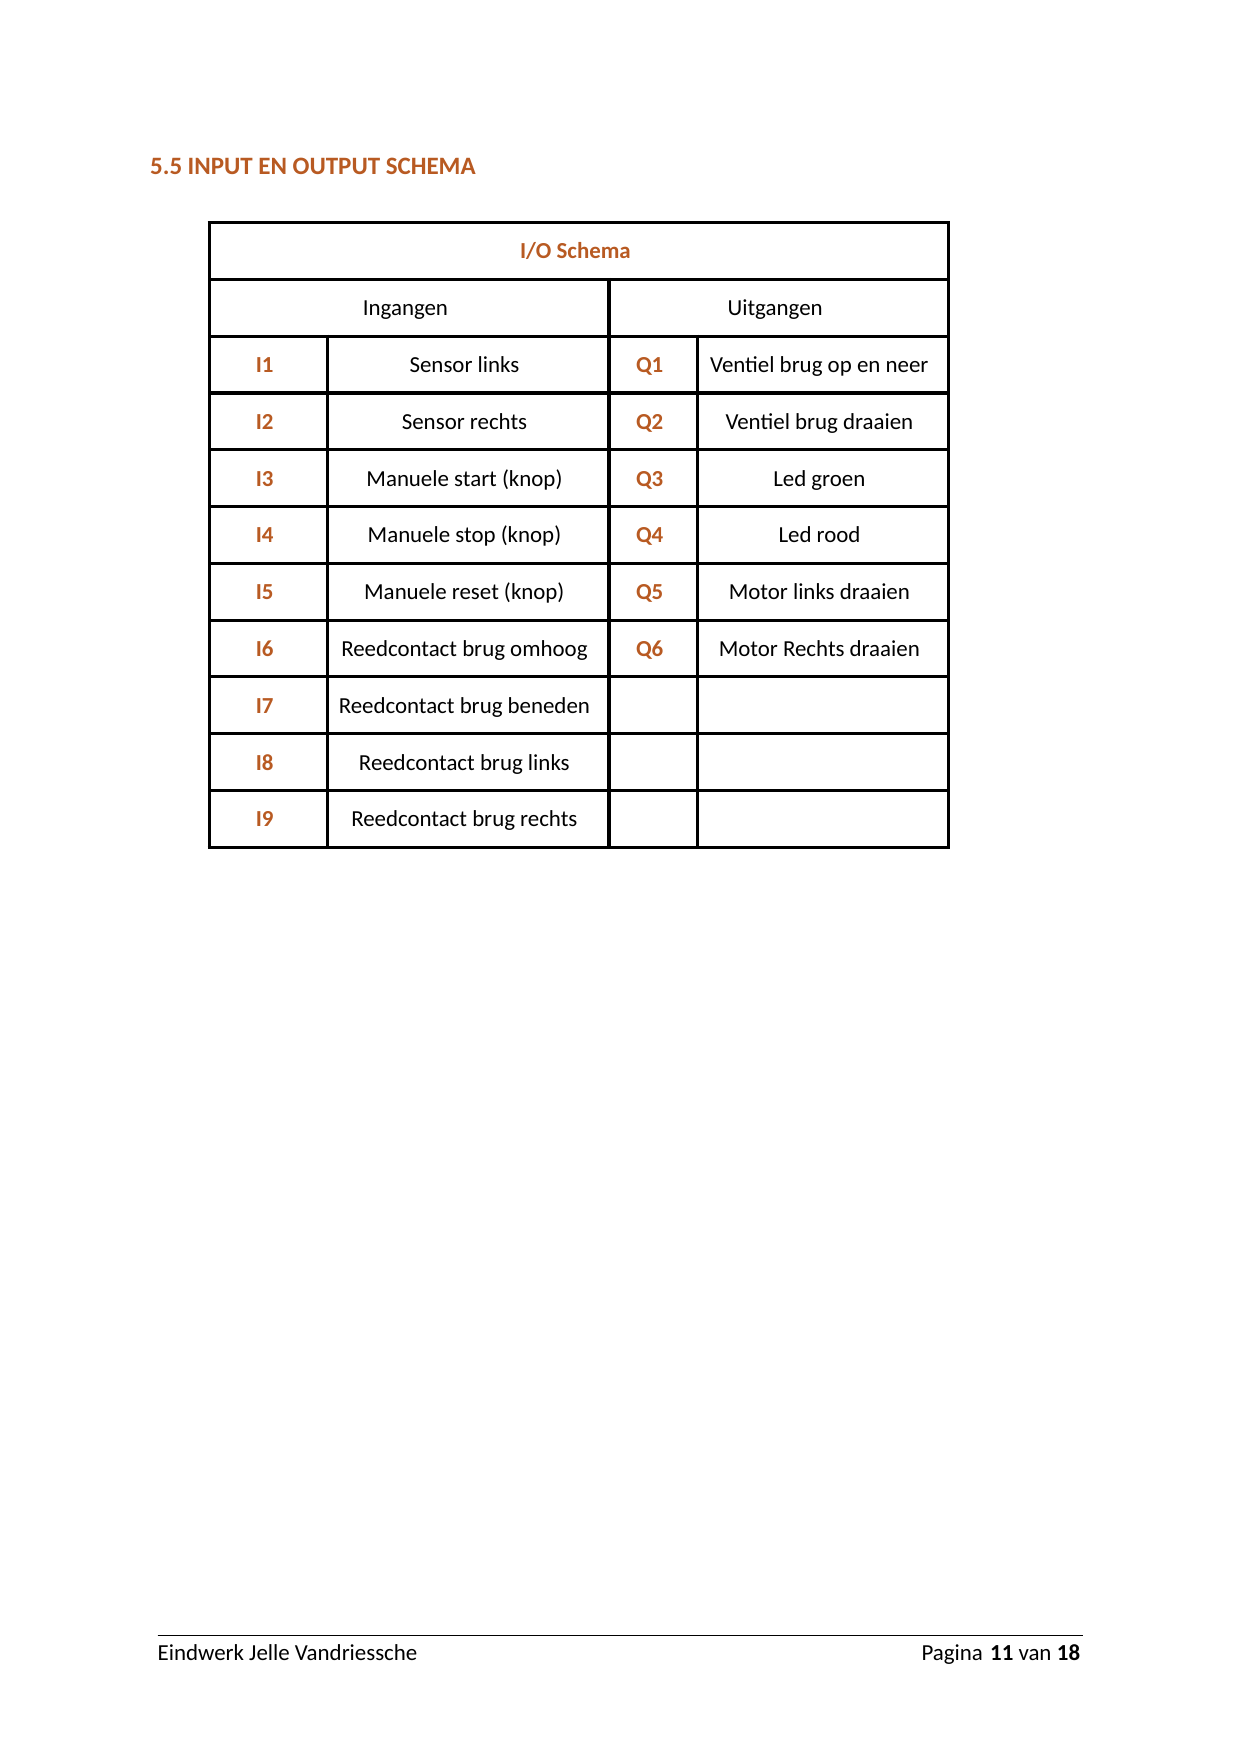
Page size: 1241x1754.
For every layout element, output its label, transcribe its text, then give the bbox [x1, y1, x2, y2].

table_cell [611, 735, 696, 789]
table_cell Motor Rechts draaien [699, 622, 947, 675]
table_cell Manuele reset (knop) [329, 565, 607, 618]
table_cell [699, 735, 947, 789]
table_cell Ventiel brug draaien [699, 395, 947, 448]
table_cell [699, 678, 947, 732]
table_cell Uitgangen [611, 281, 947, 334]
table_cell Led rood [699, 508, 947, 562]
table_cell Q2 [611, 395, 696, 448]
table_cell I6 [211, 622, 326, 675]
table_cell I8 [211, 735, 326, 789]
table_cell [611, 792, 696, 846]
table_cell Q3 [611, 451, 696, 505]
table_cell Reedcontact brug omhoog [329, 622, 607, 675]
table_cell Motor links draaien [699, 565, 947, 618]
table_cell I9 [211, 792, 326, 846]
table_cell Q4 [611, 508, 696, 562]
table_cell [611, 678, 696, 732]
table_cell I1 [211, 338, 326, 391]
table_header I/O Schema [211, 224, 947, 278]
table_cell Ventiel brug op en neer [699, 338, 947, 391]
table_cell Manuele start (knop) [329, 451, 607, 505]
table_cell Q1 [611, 338, 696, 391]
table_cell Led groen [699, 451, 947, 505]
table_cell I5 [211, 565, 326, 618]
table_cell Reedcontact brug rechts [329, 792, 607, 846]
table_cell I4 [211, 508, 326, 562]
table_cell Q6 [611, 622, 696, 675]
table_cell Sensor rechts [329, 395, 607, 448]
table_cell [699, 792, 947, 846]
table_cell Reedcontact brug beneden [329, 678, 607, 732]
table_cell Q5 [611, 565, 696, 618]
table_cell Ingangen [211, 281, 607, 334]
table_cell Reedcontact brug links [329, 735, 607, 789]
table_cell I2 [211, 395, 326, 448]
subtitle Input en output schema [150, 150, 1083, 181]
table_cell I7 [211, 678, 326, 732]
table_cell Sensor links [329, 338, 607, 391]
table_cell Manuele stop (knop) [329, 508, 607, 562]
table_cell I3 [211, 451, 326, 505]
